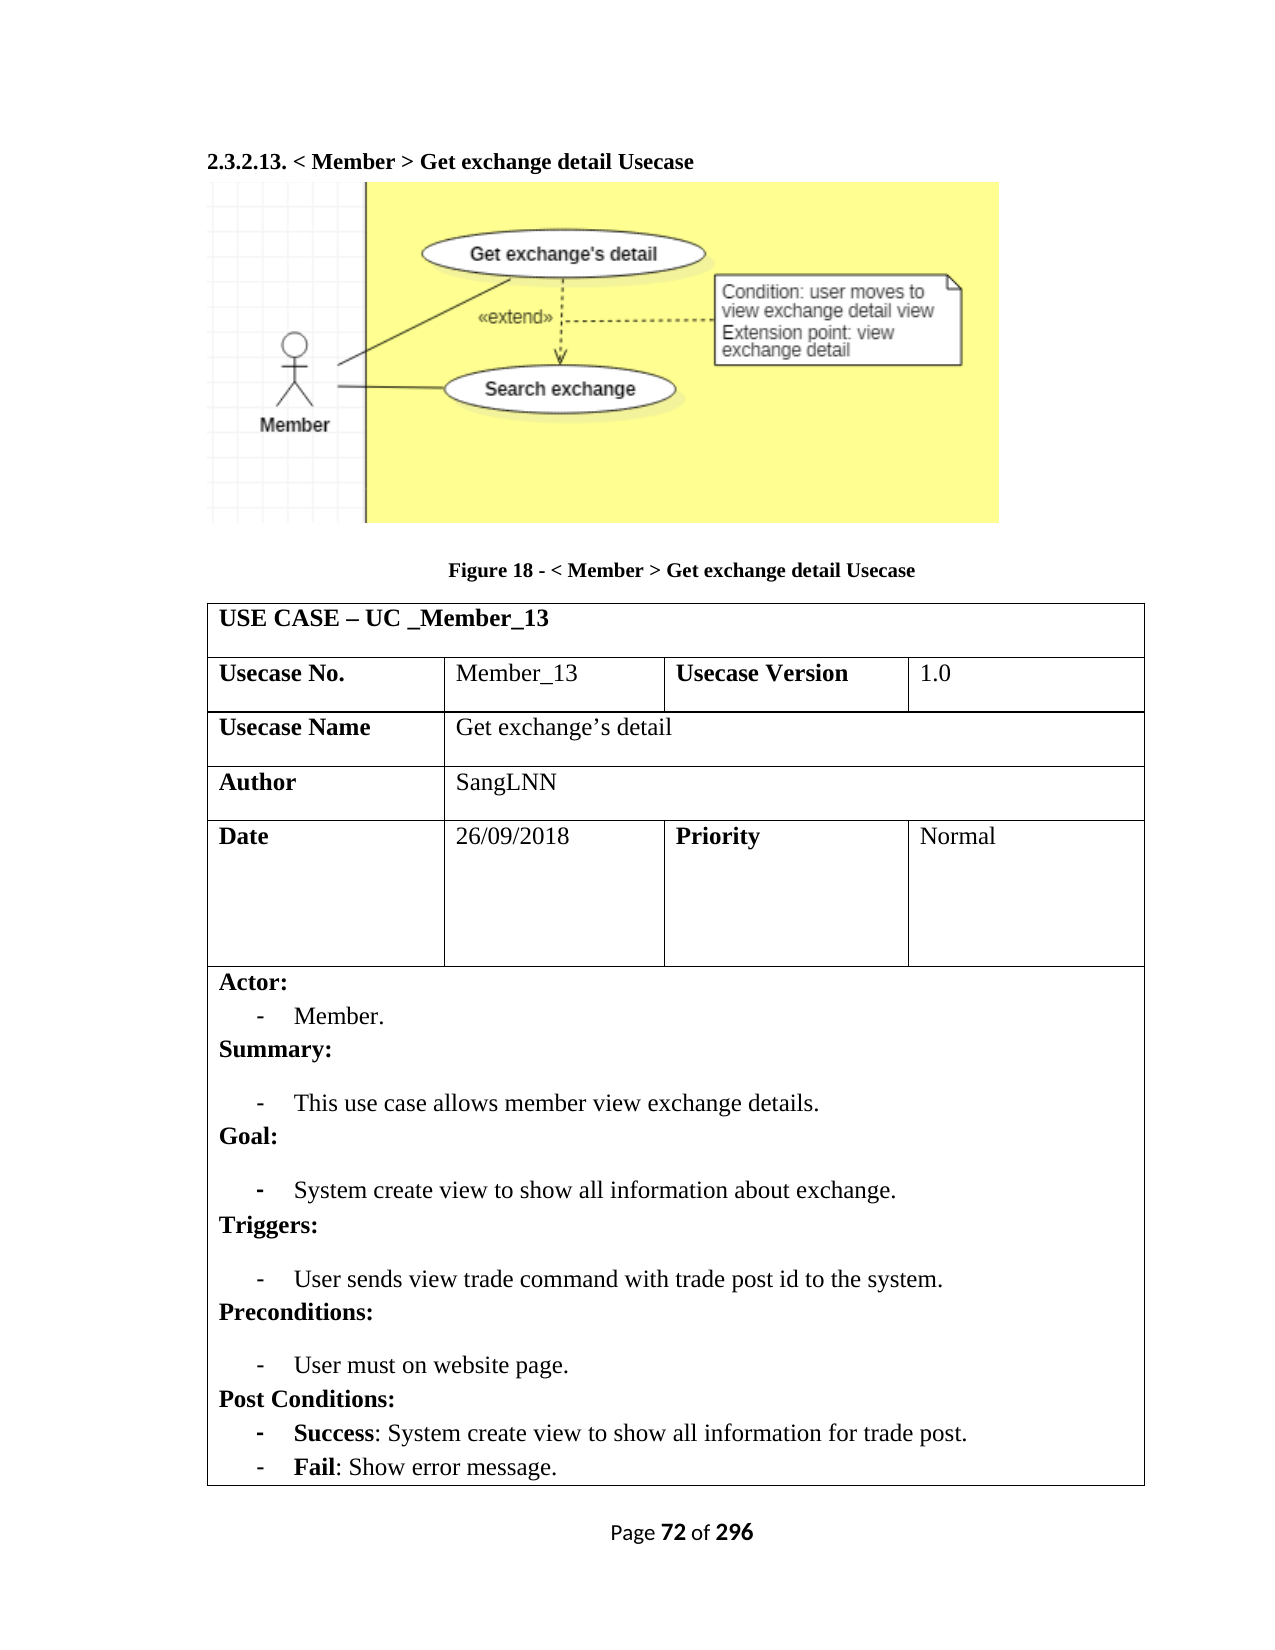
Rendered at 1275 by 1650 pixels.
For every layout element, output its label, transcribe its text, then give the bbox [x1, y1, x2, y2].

table_cell Usecase Name [208, 713, 444, 766]
table_cell Author [208, 767, 444, 820]
table_cell SangLNN [445, 767, 1144, 820]
table_cell Priority [665, 821, 908, 966]
table_cell Member_13 [445, 658, 664, 711]
picture [206, 182, 999, 523]
table_cell Get exchange’s detail [445, 713, 1144, 766]
subtitle 2.3.2.13. < Member > Get exchange detail Usecase [207, 148, 1157, 174]
table_cell 1.0 [909, 658, 1144, 711]
table_cell Usecase No. [208, 658, 444, 711]
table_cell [208, 967, 1144, 1485]
table_header USE CASE – UC _Member_13 [208, 604, 1144, 657]
table_cell Date [208, 821, 444, 966]
text Figure 18 - < Member > Get exchange detail Usecase [207, 557, 1157, 582]
table_cell 26/09/2018 [445, 821, 664, 966]
table_cell Usecase Version [665, 658, 908, 711]
table_cell Normal [909, 821, 1144, 966]
